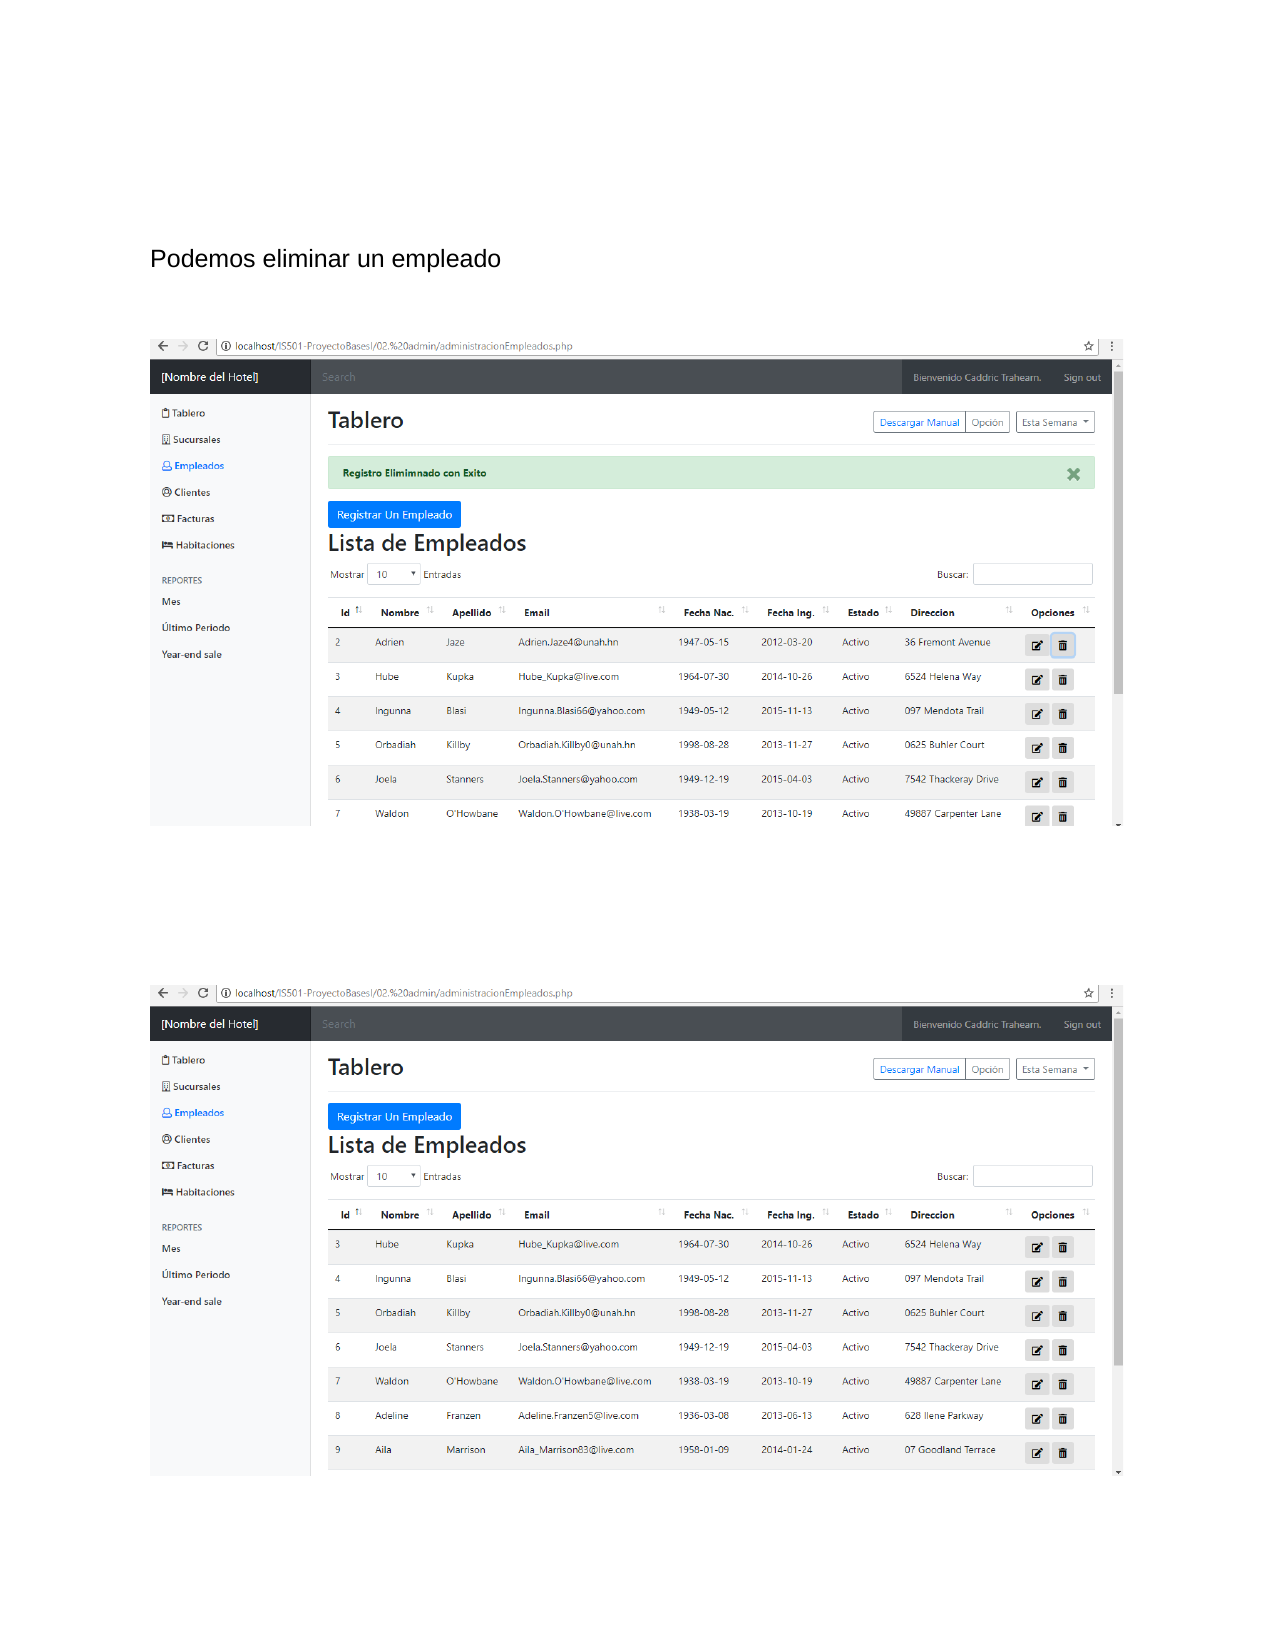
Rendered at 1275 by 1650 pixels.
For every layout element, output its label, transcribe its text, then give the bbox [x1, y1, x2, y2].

list Podemos eliminar un empleado [150, 244, 1125, 272]
picture [150, 985, 1124, 1476]
picture [150, 339, 1124, 826]
